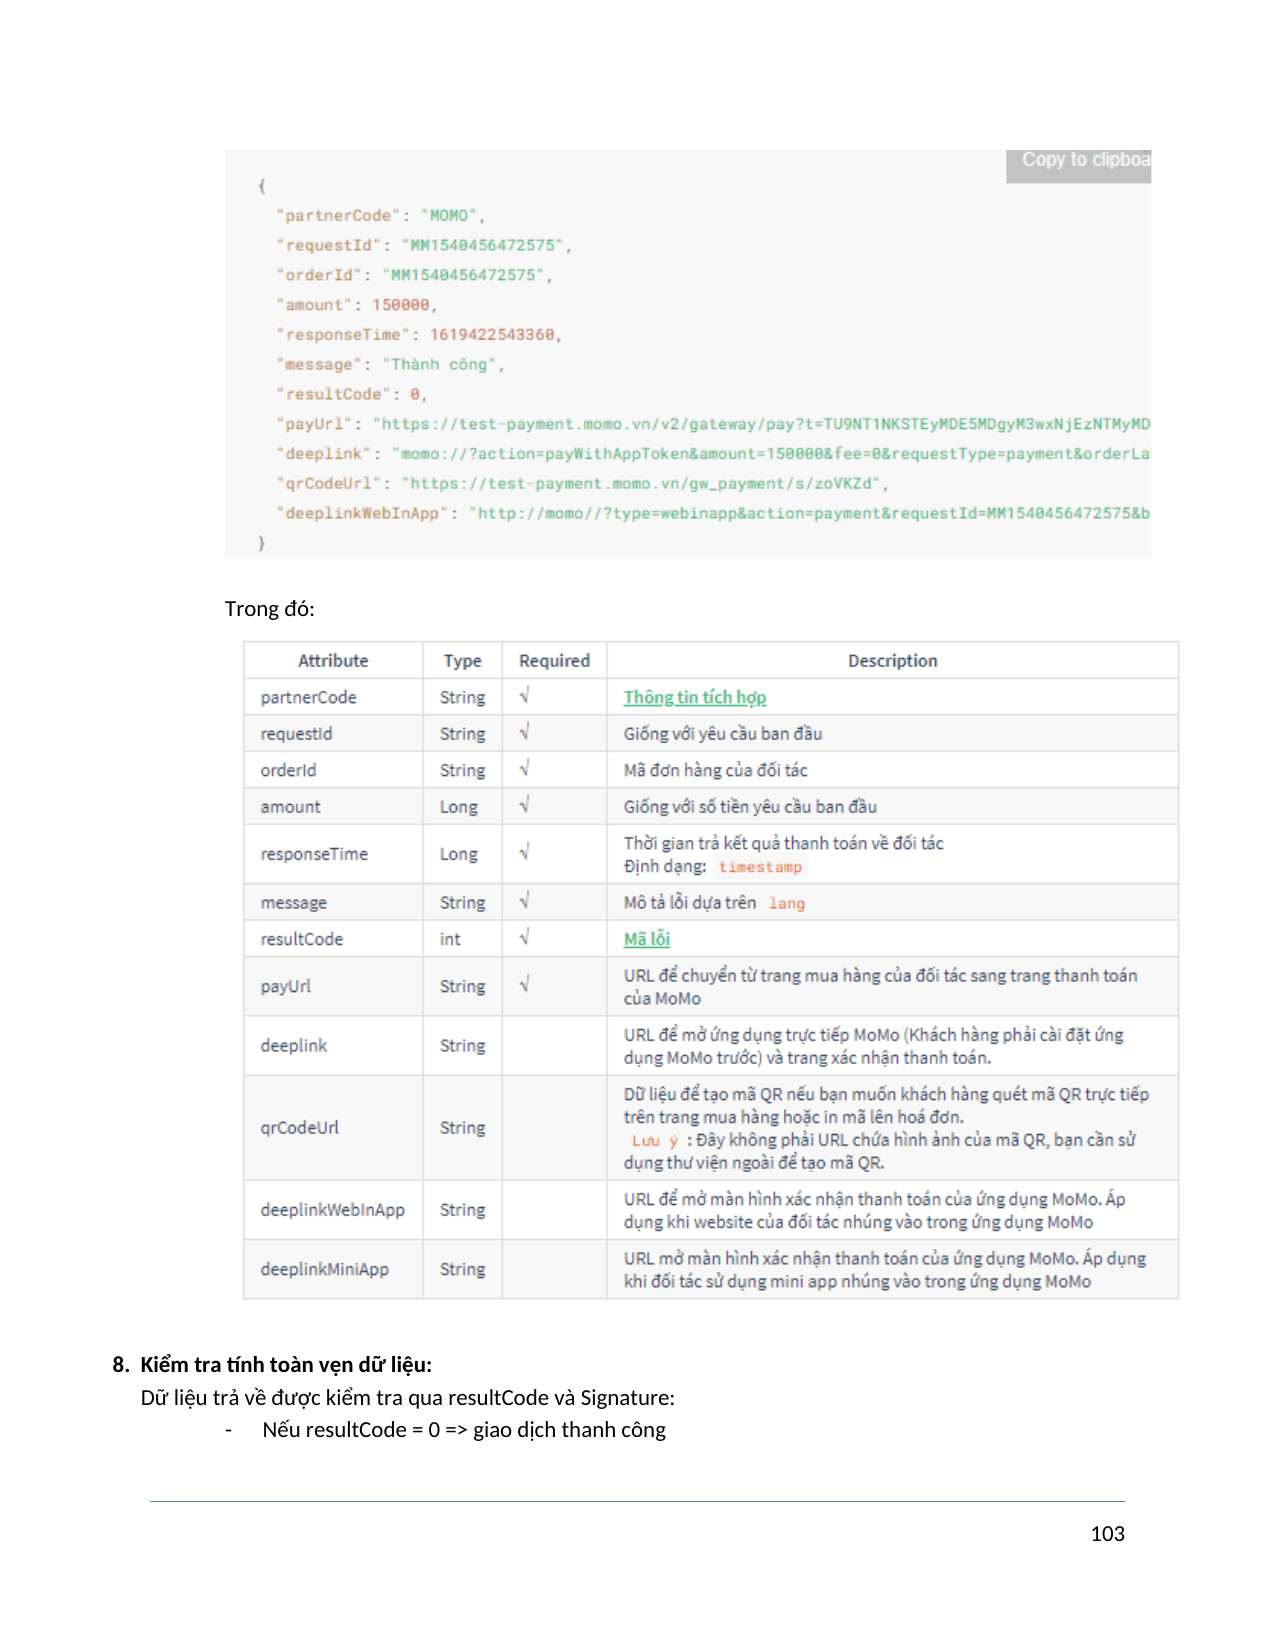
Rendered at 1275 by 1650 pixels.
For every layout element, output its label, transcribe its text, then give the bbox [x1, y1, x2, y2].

list Kiểm tra tính toàn vẹn dữ liệu: [112, 1351, 1125, 1379]
list Dữ liệu trả về được kiểm tra qua resultCode và Signature: [141, 1383, 1125, 1411]
list Trong đó: [141, 594, 1125, 622]
picture [225, 626, 1200, 1315]
list Nếu resultCode = 0 => giao dịch thanh công [225, 1415, 1125, 1443]
picture [225, 150, 1152, 558]
